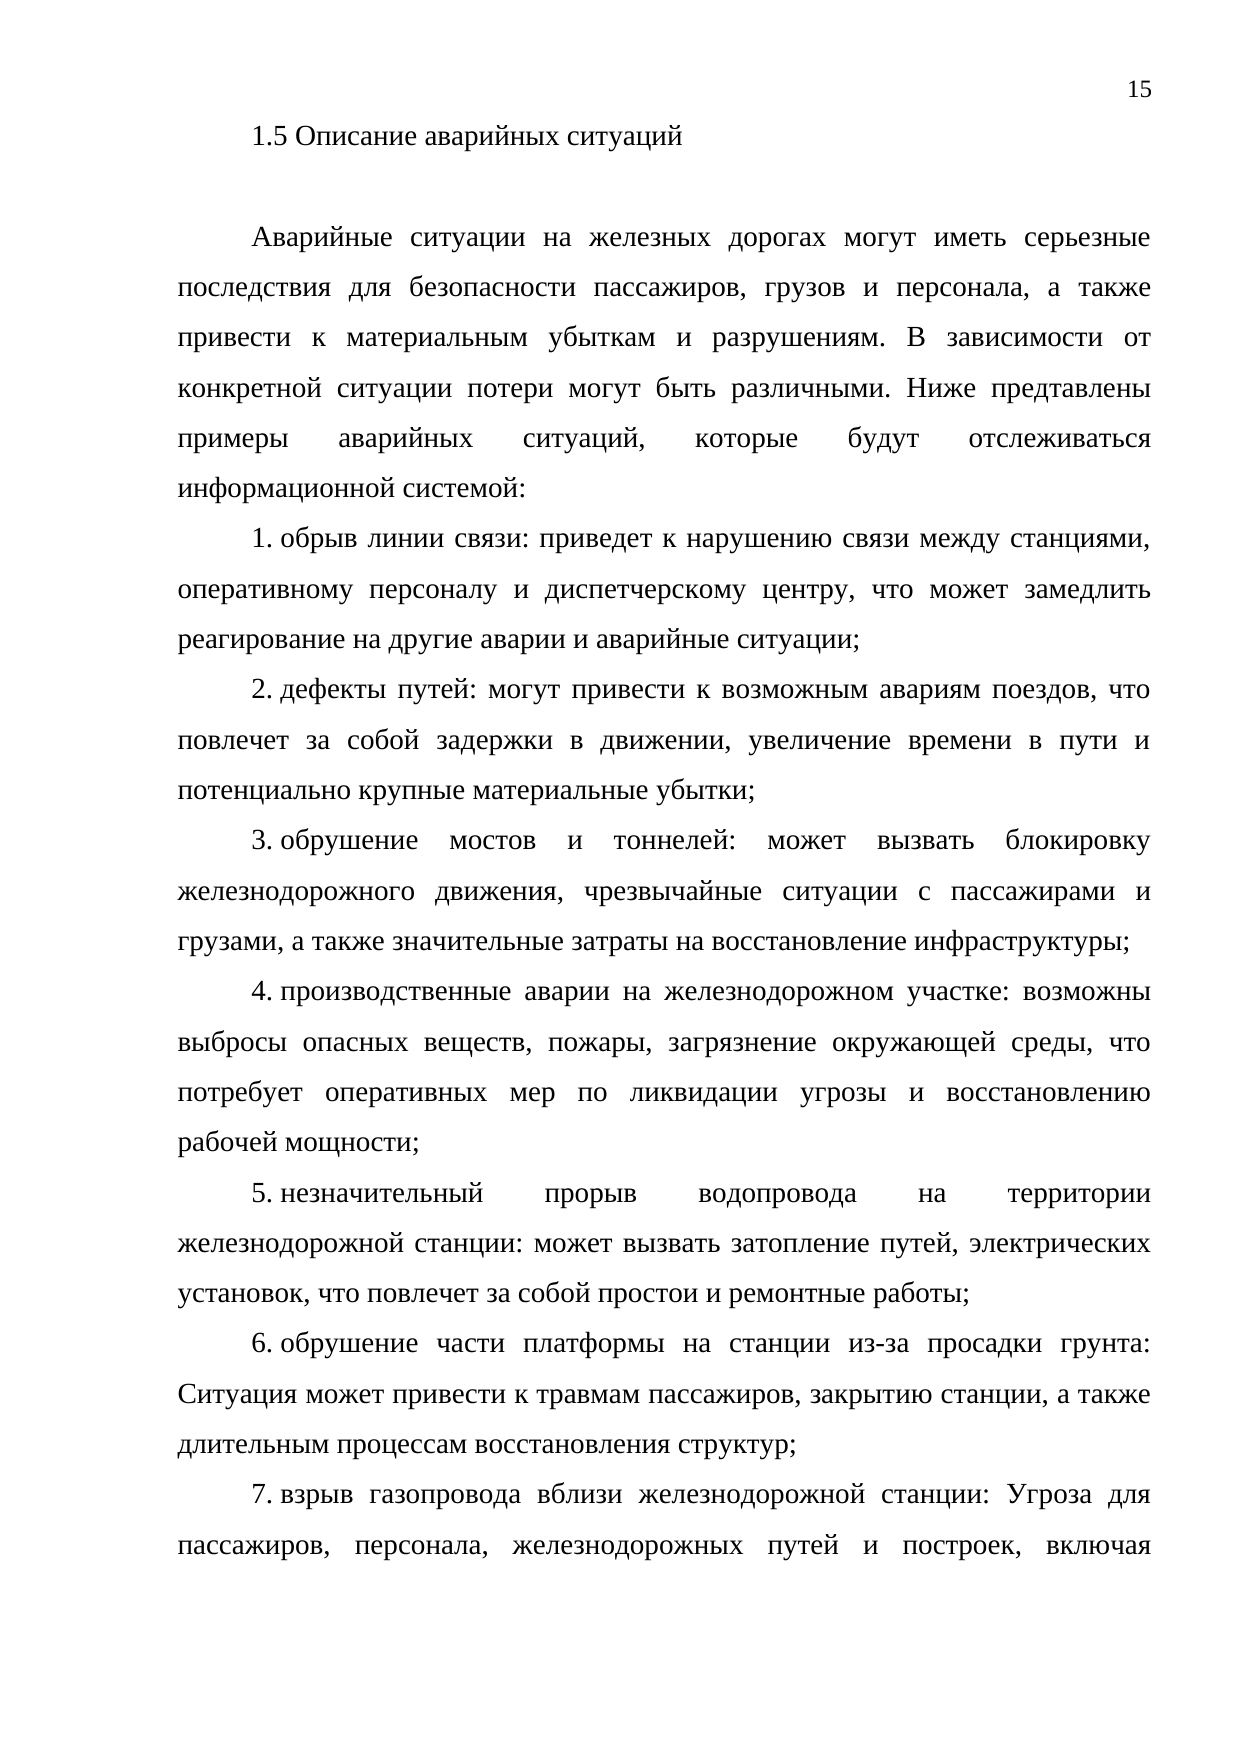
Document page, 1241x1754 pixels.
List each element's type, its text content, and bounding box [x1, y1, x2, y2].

text 1. обрыв линии связи: приведет к нарушению связи между станциями, оперативному персоналу и диспетчерскому центру, что может замедлить реагирование на другие аварии и аварийные ситуации; [177, 521, 1152, 655]
text 3. обрушение мостов и тоннелей: может вызвать блокировку железнодорожного движения, чрезвычайные ситуации с пассажирами и грузами, а также значительные затраты на восстановление инфраструктуры; [177, 822, 1152, 957]
text Аварийные ситуации на железных дорогах могут иметь серьезные последствия для безопасности пассажиров, грузов и персонала, а также привести к материальным убыткам и разрушениям. В зависимости от конкретной ситуации потери могут быть различными. Ниже предтавлены примеры аварийных ситуаций, которые будут отслеживаться информационной системой: [177, 219, 1152, 504]
text 5. незначительный прорыв водопровода на территории железнодорожной станции: может вызвать затопление путей, электрических установок, что повлечет за собой простои и ремонтные работы; [177, 1175, 1152, 1309]
text 6. обрушение части платформы на станции из-за просадки грунта: Ситуация может привести к травмам пассажиров, закрытию станции, а также длительным процессам восстановления структур; [177, 1326, 1152, 1460]
subtitle 1.5 Описание аварийных ситуаций [177, 118, 1152, 152]
text 2. дефекты путей: могут привести к возможным авариям поездов, что повлечет за собой задержки в движении, увеличение времени в пути и потенциально крупные материальные убытки; [177, 672, 1152, 806]
text 4. производственные аварии на железнодорожном участке: возможны выбросы опасных веществ, пожары, загрязнение окружающей среды, что потребует оперативных мер по ликвидации угрозы и восстановлению рабочей мощности; [177, 973, 1152, 1158]
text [177, 1477, 1152, 1560]
